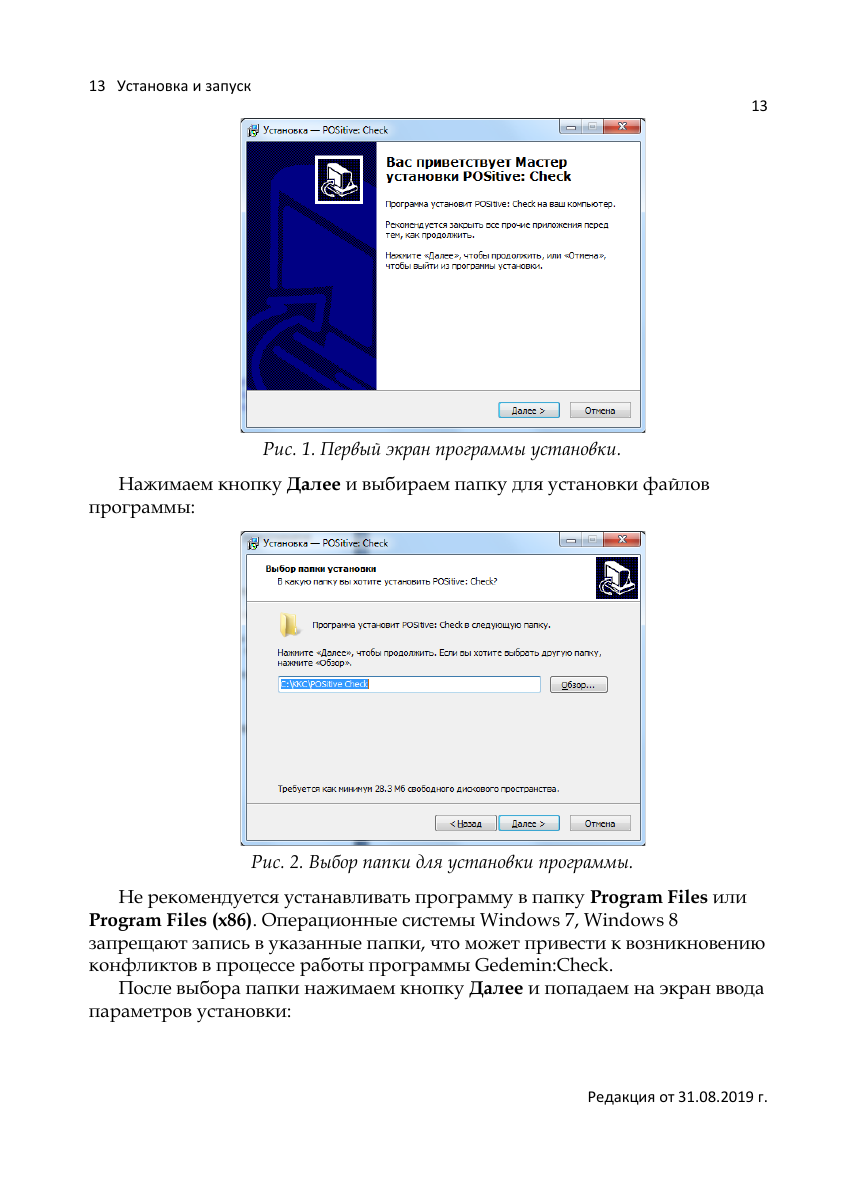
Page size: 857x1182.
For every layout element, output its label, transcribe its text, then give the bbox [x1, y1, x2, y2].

picture [240, 118, 646, 433]
text Не рекомендуется устанавливать программу в папку Program Files или Program Files (x86). Операционные системы Windows 7, Windows 8 запрещают запись в указанные папки, что может привести к возникновению конфликтов в процессе работы программы Gedemin:Check. [89, 887, 768, 977]
text Рис. 2. Выбор папки для установки программы. [89, 852, 768, 874]
text Нажимаем кнопку Далее и выбираем папку для установки файлов программы: [89, 473, 768, 519]
text После выбора папки нажимаем кнопку Далее и попадаем на экран ввода параметров установки: [89, 977, 768, 1022]
picture [240, 531, 646, 846]
text Рис. 1. Первый экран программы установки. [89, 438, 768, 461]
